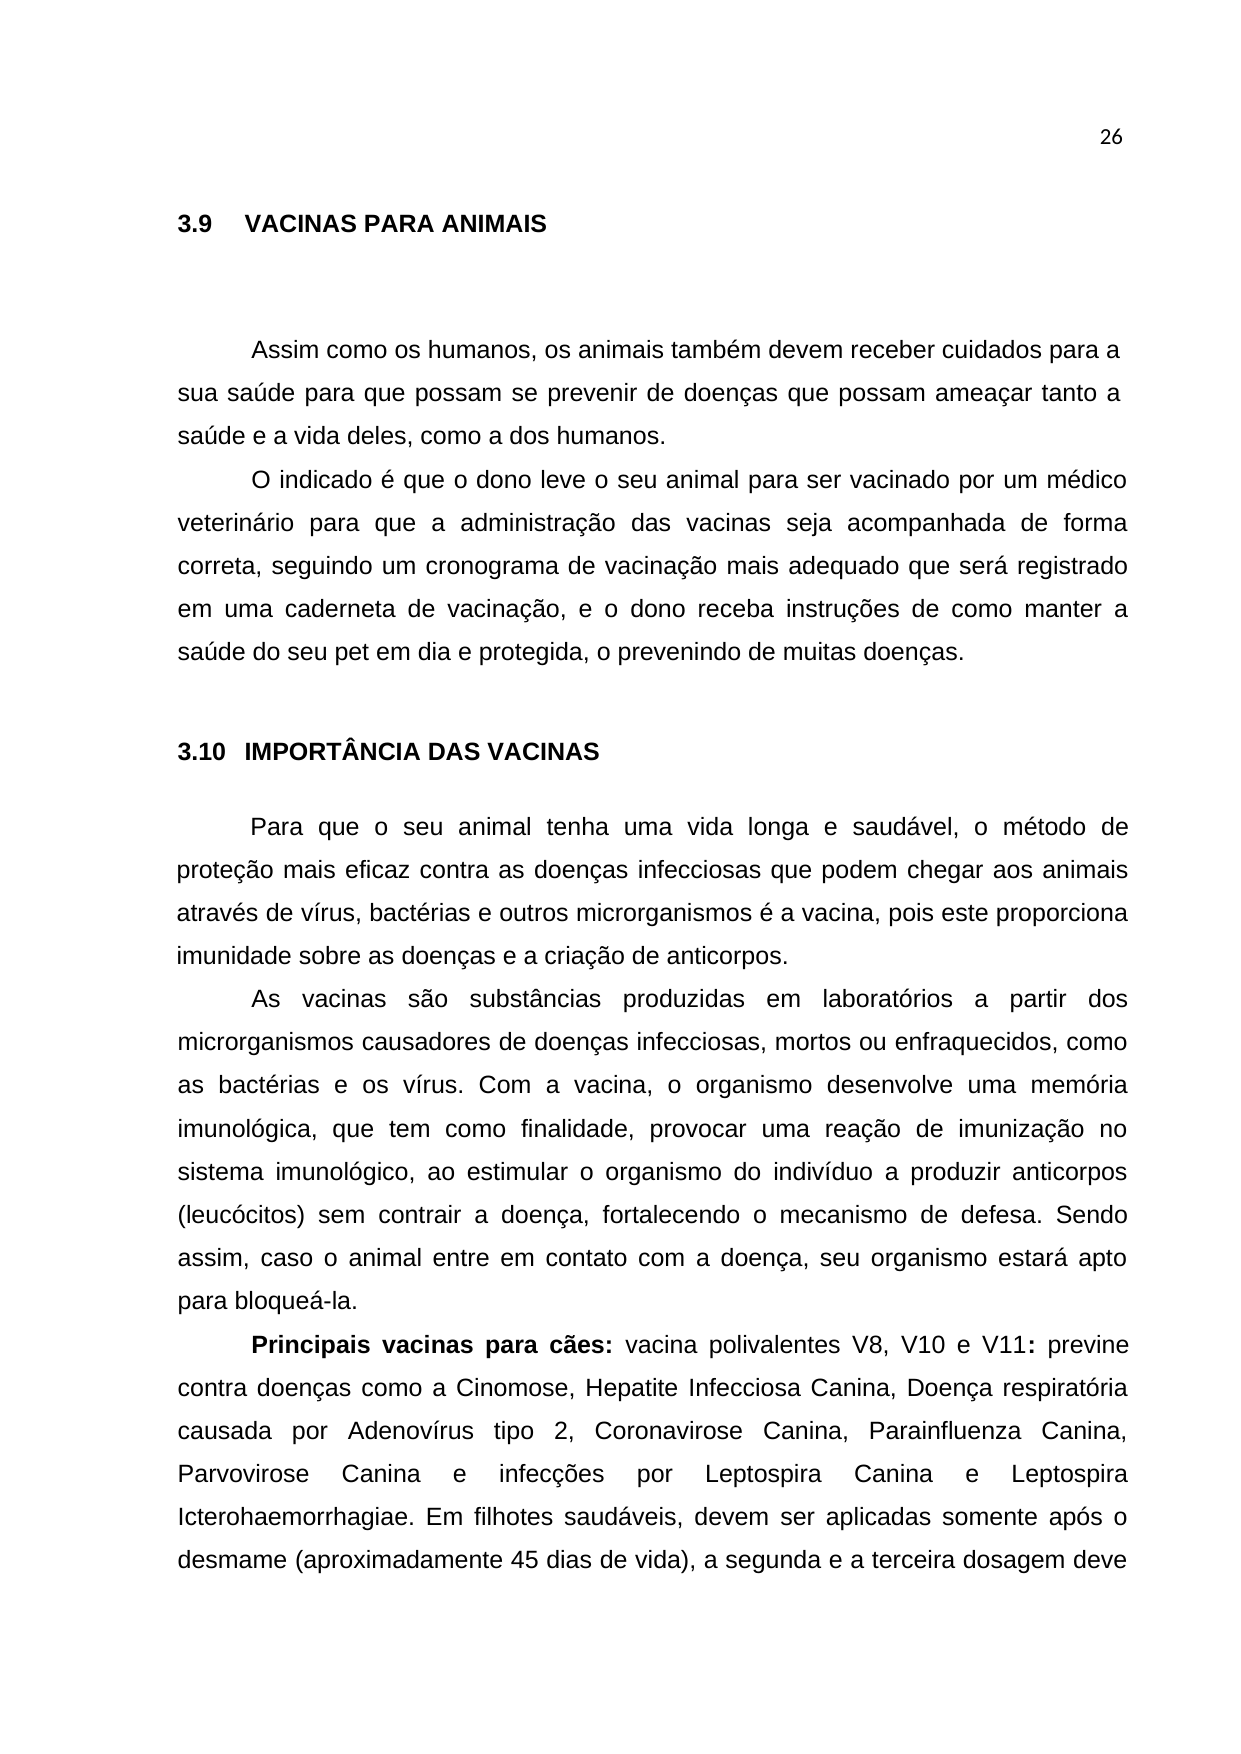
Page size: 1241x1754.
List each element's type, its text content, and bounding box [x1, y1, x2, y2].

text Para que o seu animal tenha uma vida longa e saudável, o método de proteção mais eficaz contra as doenças infecciosas que podem chegar aos animais através de vírus, bactérias e outros microrganismos é a vacina, pois este proporciona imunidade sobre as doenças e a criação de anticorpos. [176, 811, 1130, 969]
subtitle VACINAS PARA ANIMAIS [177, 209, 1130, 237]
text Assim como os humanos, os animais também devem receber cuidados para a sua saúde para que possam se prevenir de doenças que possam ameaçar tanto a saúde e a vida deles, como a dos humanos. [177, 335, 1122, 450]
text As vacinas são substâncias produzidas em laboratórios a partir dos microrganismos causadores de doenças infecciosas, mortos ou enfraquecidos, como as bactérias e os vírus. Com a vacina, o organismo desenvolve uma memória imunológica, que tem como finalidade, provocar uma reação de imunização no sistema imunológico, ao estimular o organismo do indivíduo a produzir anticorpos (leucócitos) sem contrair a doença, fortalecendo o mecanismo de defesa. Sendo assim, caso o animal entre em contato com a doença, seu organismo estará apto para bloqueá-la. [177, 984, 1129, 1315]
text O indicado é que o dono leve o seu animal para ser vacinado por um médico veterinário para que a administração das vacinas seja acompanhada de forma correta, seguindo um cronograma de vacinação mais adequado que será registrado em uma caderneta de vacinação, e o dono receba instruções de como manter a saúde do seu pet em dia e protegida, o prevenindo de muitas doenças. [177, 465, 1129, 666]
subtitle IMPORTÂNCIA DAS VACINAS [177, 737, 1130, 766]
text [177, 1330, 1129, 1574]
